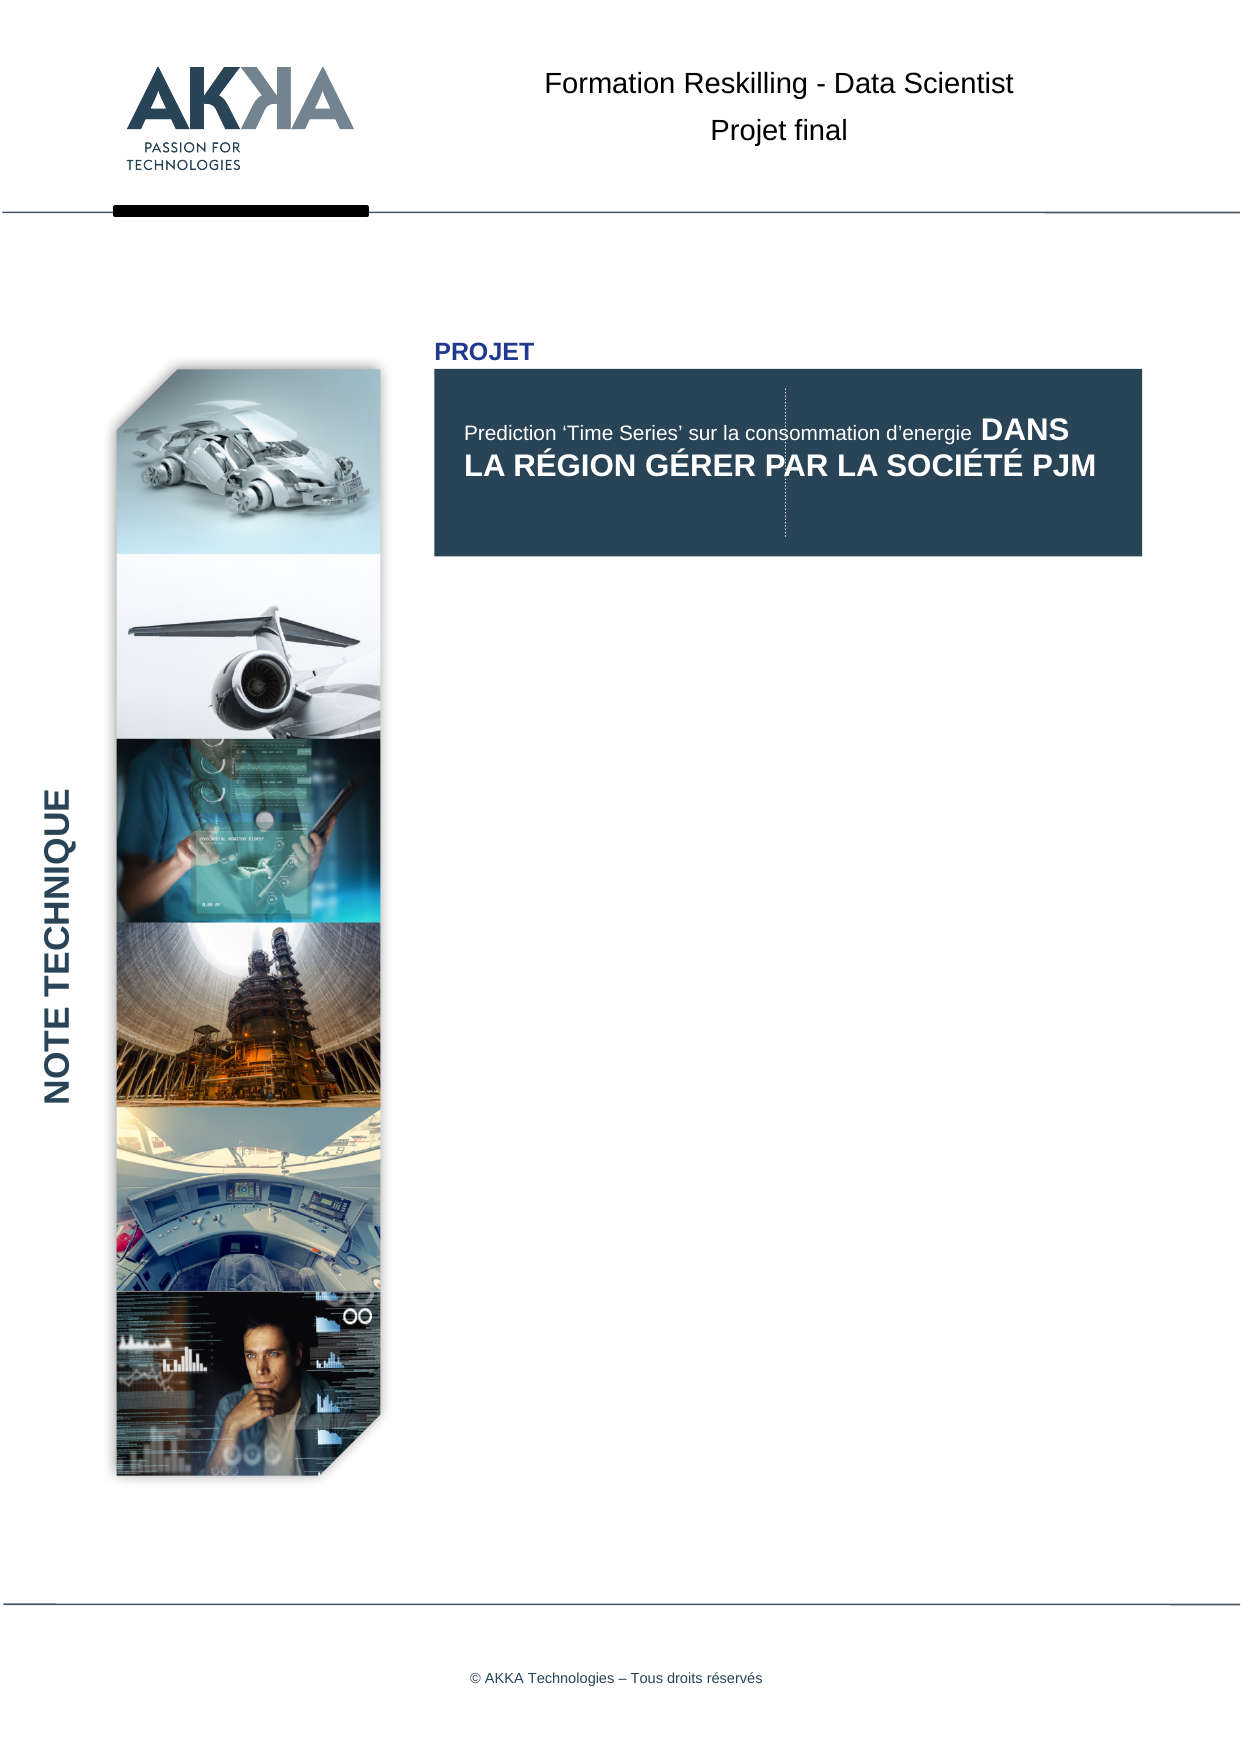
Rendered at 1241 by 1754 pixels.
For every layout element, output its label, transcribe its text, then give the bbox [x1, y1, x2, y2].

text PROJET [148, 336, 1093, 365]
picture [119, 56, 355, 176]
picture [116, 369, 381, 1476]
